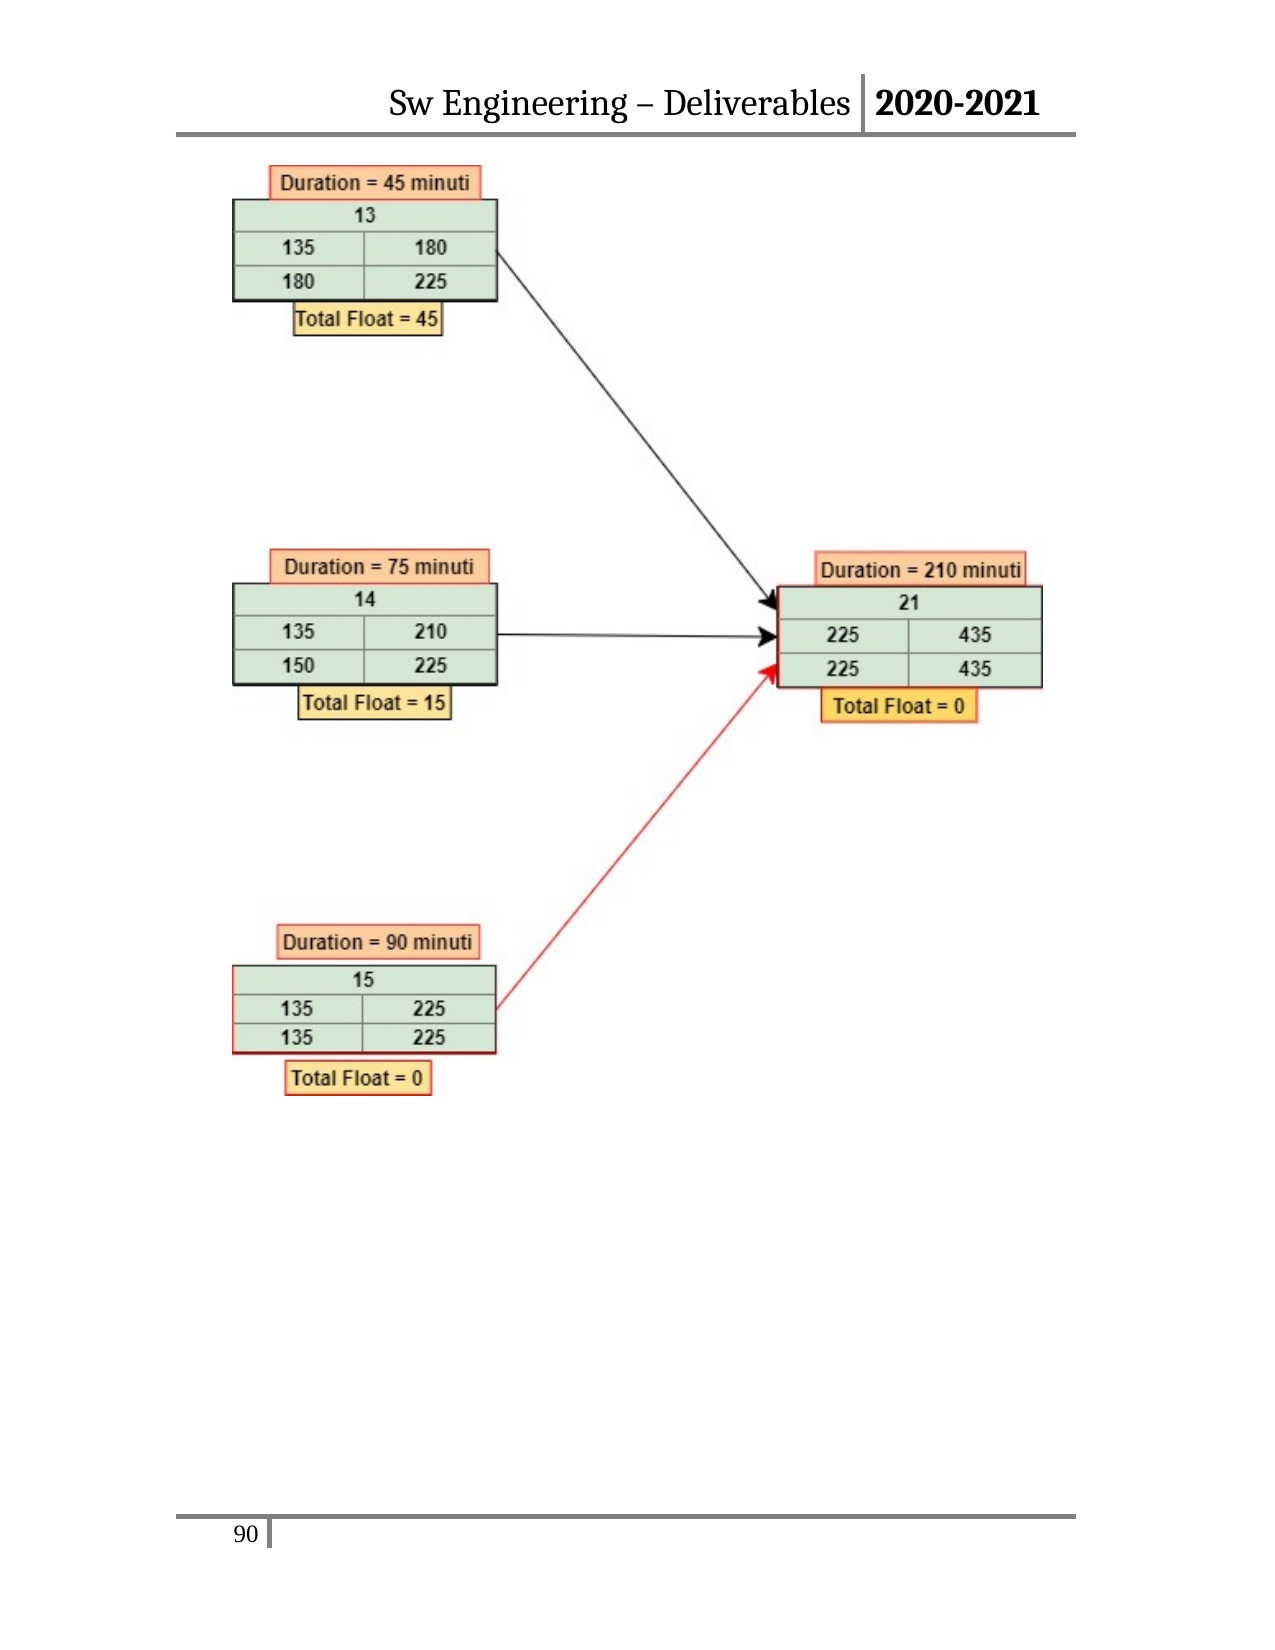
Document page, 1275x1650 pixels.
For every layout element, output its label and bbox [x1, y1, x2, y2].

picture [232, 165, 1043, 1096]
